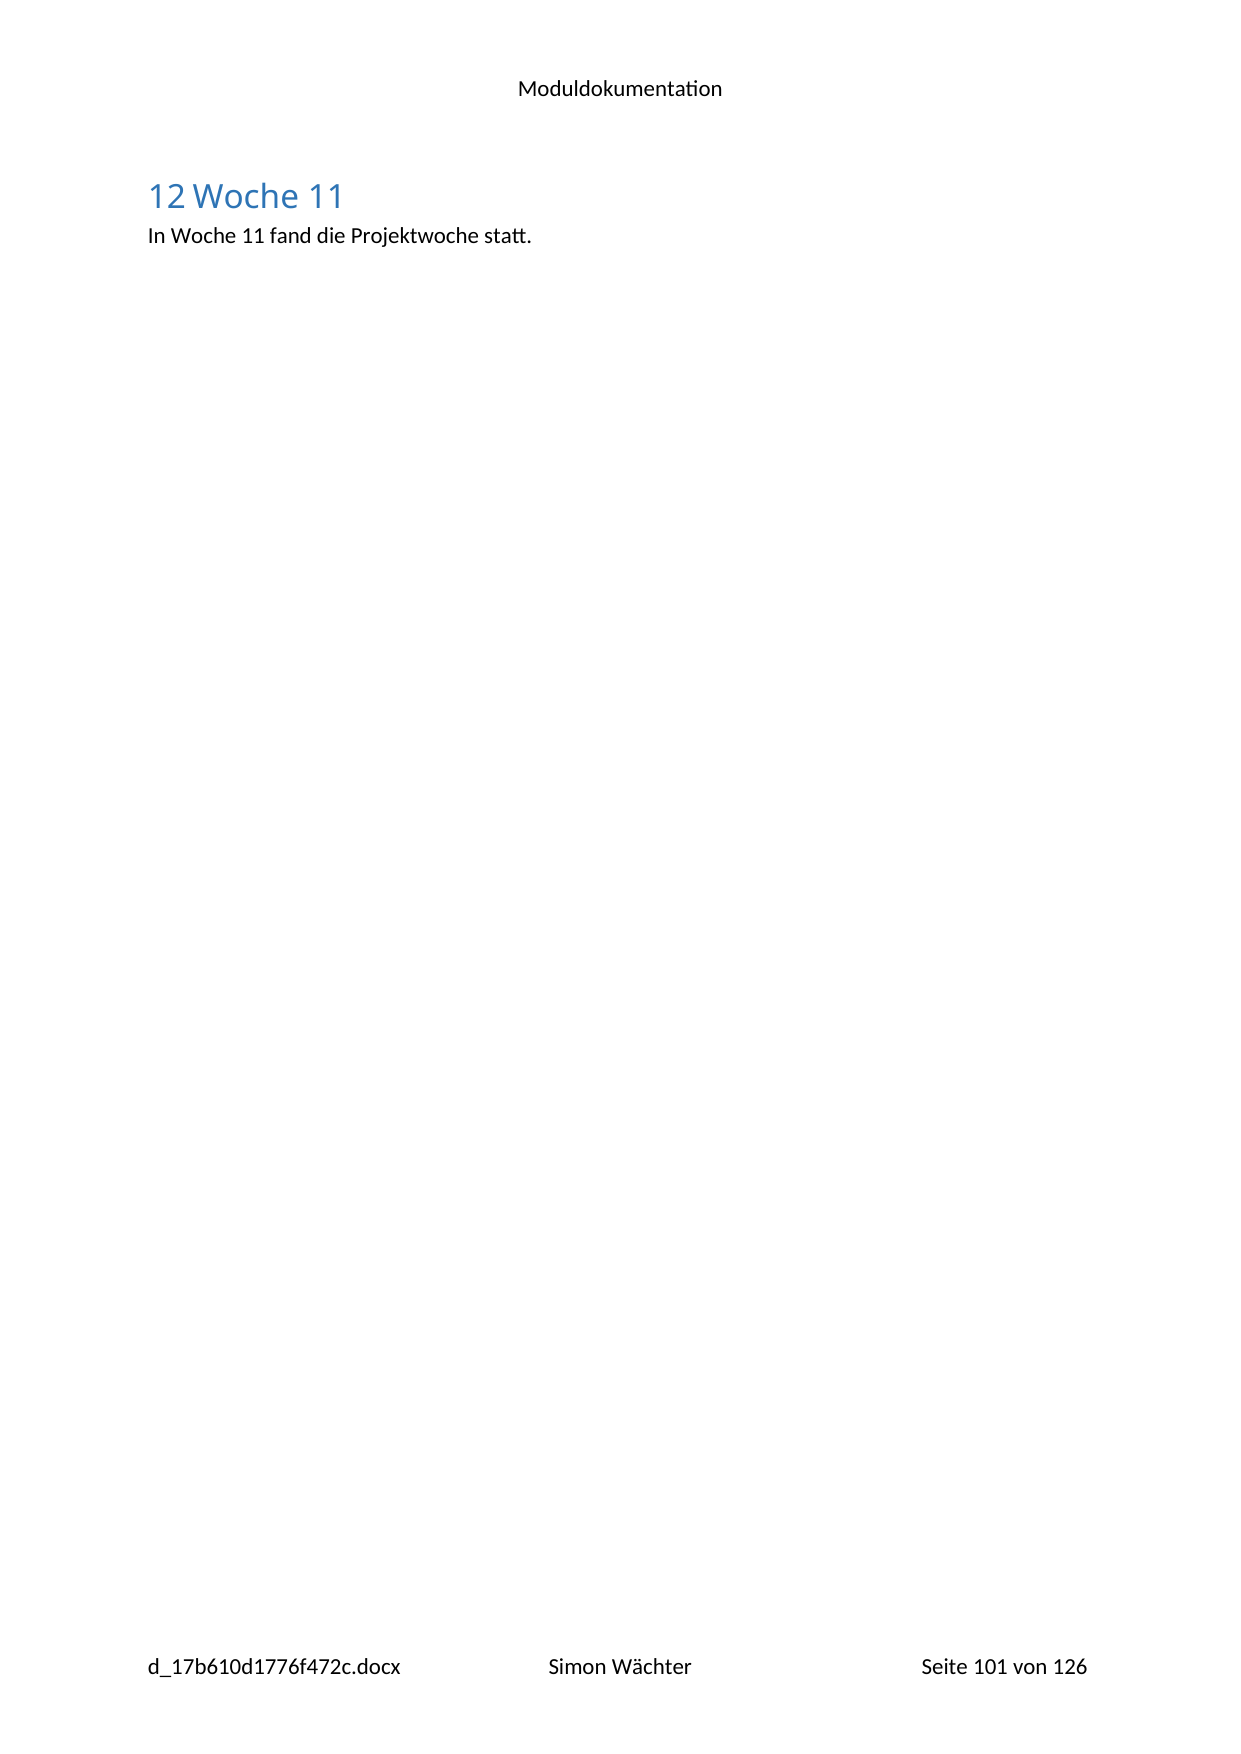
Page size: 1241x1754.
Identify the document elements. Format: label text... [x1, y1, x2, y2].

text In Woche 11 fand die Projektwoche statt. [148, 222, 1093, 249]
subtitle Woche 11 [148, 173, 1093, 218]
